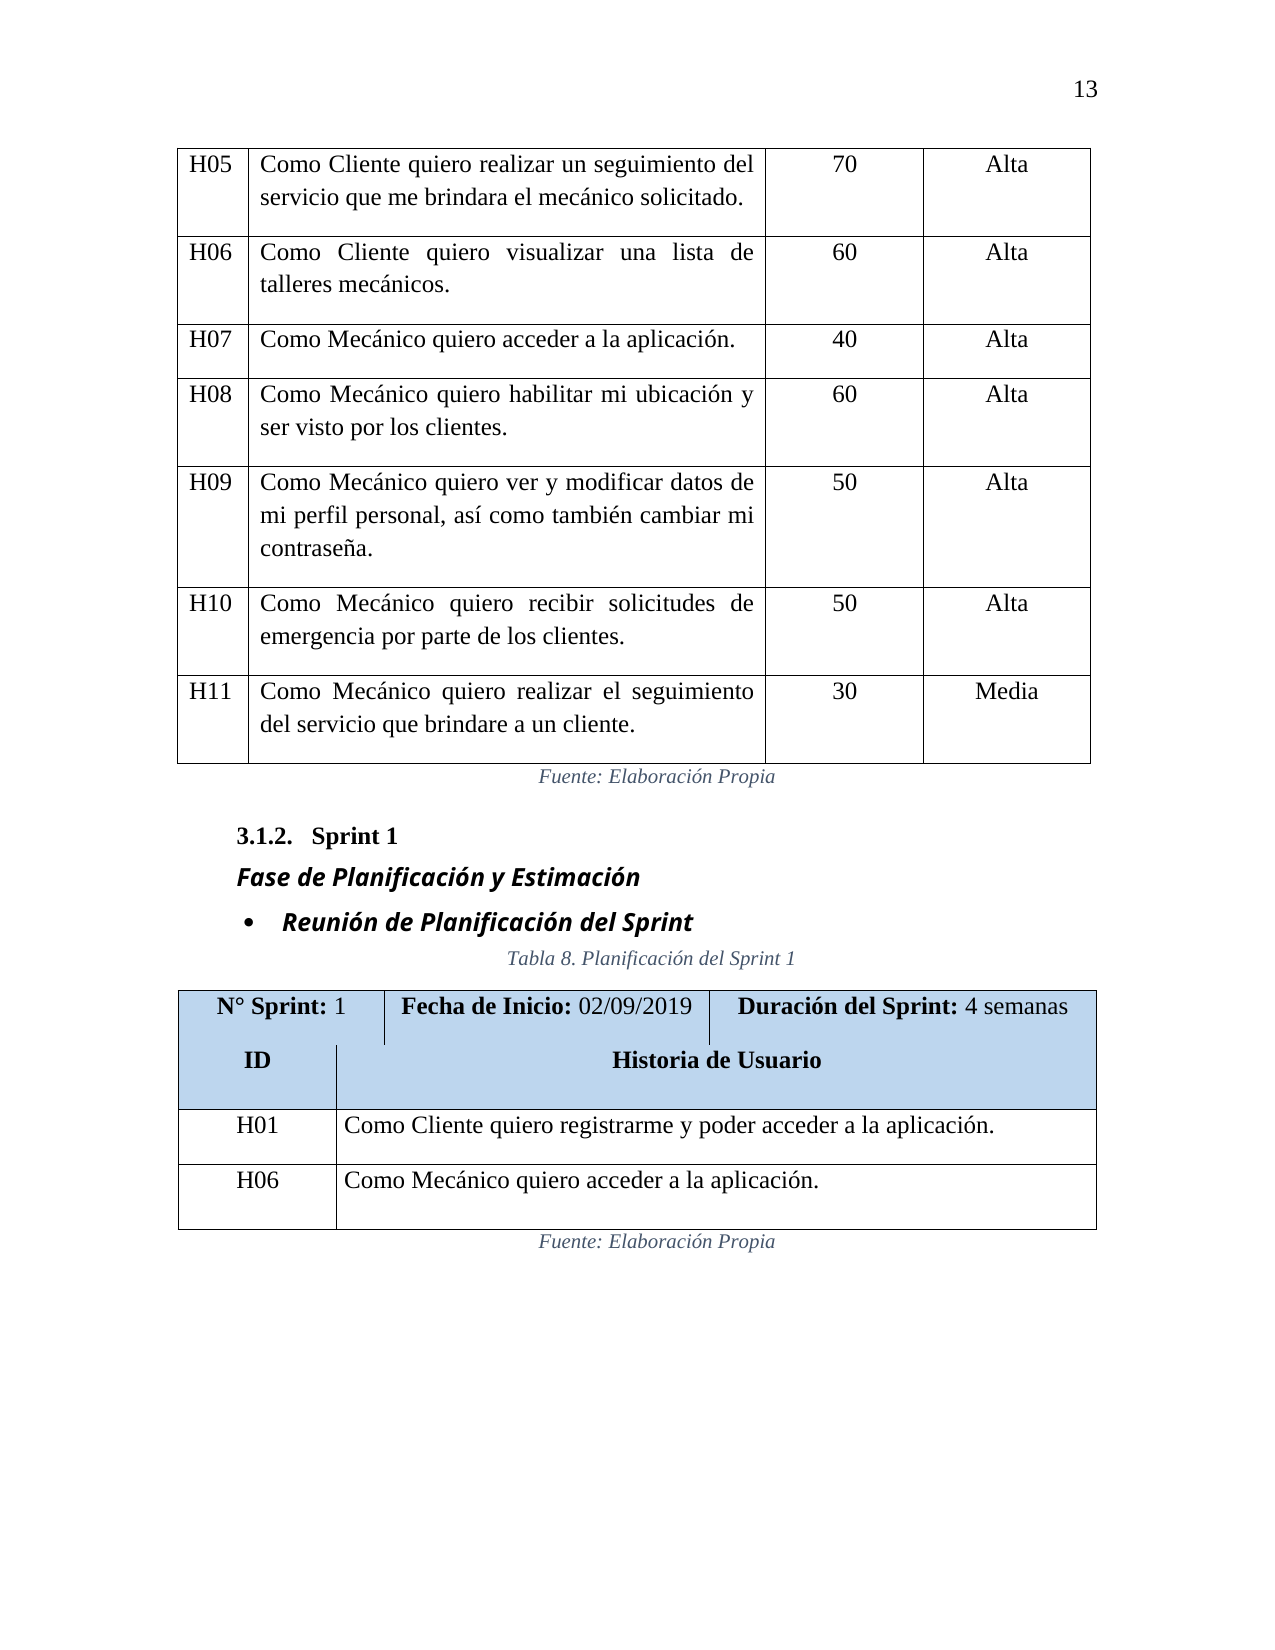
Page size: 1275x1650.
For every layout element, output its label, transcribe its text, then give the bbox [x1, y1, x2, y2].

table_cell Alta [924, 149, 1090, 236]
table_cell 70 [766, 149, 923, 236]
table_cell Alta [924, 379, 1090, 466]
subtitle Reunión de Planificación del Sprint [244, 904, 1098, 939]
table_cell Media [924, 676, 1090, 763]
table_cell 30 [766, 676, 923, 763]
table_cell Alta [924, 237, 1090, 323]
table_cell H06 [179, 1165, 336, 1228]
subtitle Fase de Planificación y Estimación [177, 859, 1098, 894]
table_header N° Sprint: 1 [179, 991, 384, 1045]
text Fuente: Elaboración Propia [218, 764, 1098, 788]
table_cell Alta [924, 467, 1090, 587]
table_cell 50 [766, 467, 923, 587]
table_cell 60 [766, 379, 923, 466]
table_header Fecha de Inicio: 02/09/2019 [385, 991, 709, 1045]
table_cell Como Mecánico quiero habilitar mi ubicación y ser visto por los clientes. [249, 379, 765, 466]
table_cell Como Mecánico quiero recibir solicitudes de emergencia por parte de los clientes. [249, 588, 765, 675]
table_cell H09 [178, 467, 248, 587]
table_cell Como Cliente quiero realizar un seguimiento del servicio que me brindara el mecánico solicitado. [249, 149, 765, 236]
table_cell 40 [766, 325, 923, 378]
table_cell 60 [766, 237, 923, 323]
table_cell Como Mecánico quiero acceder a la aplicación. [337, 1165, 1096, 1228]
table_cell H05 [178, 149, 248, 236]
table_cell Como Cliente quiero registrarme y poder acceder a la aplicación. [337, 1110, 1096, 1164]
table_cell Como Mecánico quiero ver y modificar datos de mi perfil personal, así como también cambiar mi contraseña. [249, 467, 765, 587]
table_cell Como Mecánico quiero realizar el seguimiento del servicio que brindare a un cliente. [249, 676, 765, 763]
subtitle Sprint 1 [236, 821, 1098, 850]
text Tabla 8. Planificación del Sprint 1 [177, 945, 1098, 969]
table_cell H01 [179, 1110, 336, 1164]
table_cell Como Cliente quiero visualizar una lista de talleres mecánicos. [249, 237, 765, 323]
text Fuente: Elaboración Propia [218, 1229, 1098, 1253]
table_cell 50 [766, 588, 923, 675]
table_cell H10 [178, 588, 248, 675]
table_cell Alta [924, 588, 1090, 675]
table_cell H08 [178, 379, 248, 466]
table_cell H06 [178, 237, 248, 323]
table_cell ID [179, 1045, 336, 1109]
table_header Duración del Sprint: 4 semanas [710, 991, 1096, 1045]
table_cell H11 [178, 676, 248, 763]
table_cell Alta [924, 325, 1090, 378]
table_cell Historia de Usuario [337, 1045, 1096, 1109]
table_cell Como Mecánico quiero acceder a la aplicación. [249, 325, 765, 378]
table_cell H07 [178, 325, 248, 378]
